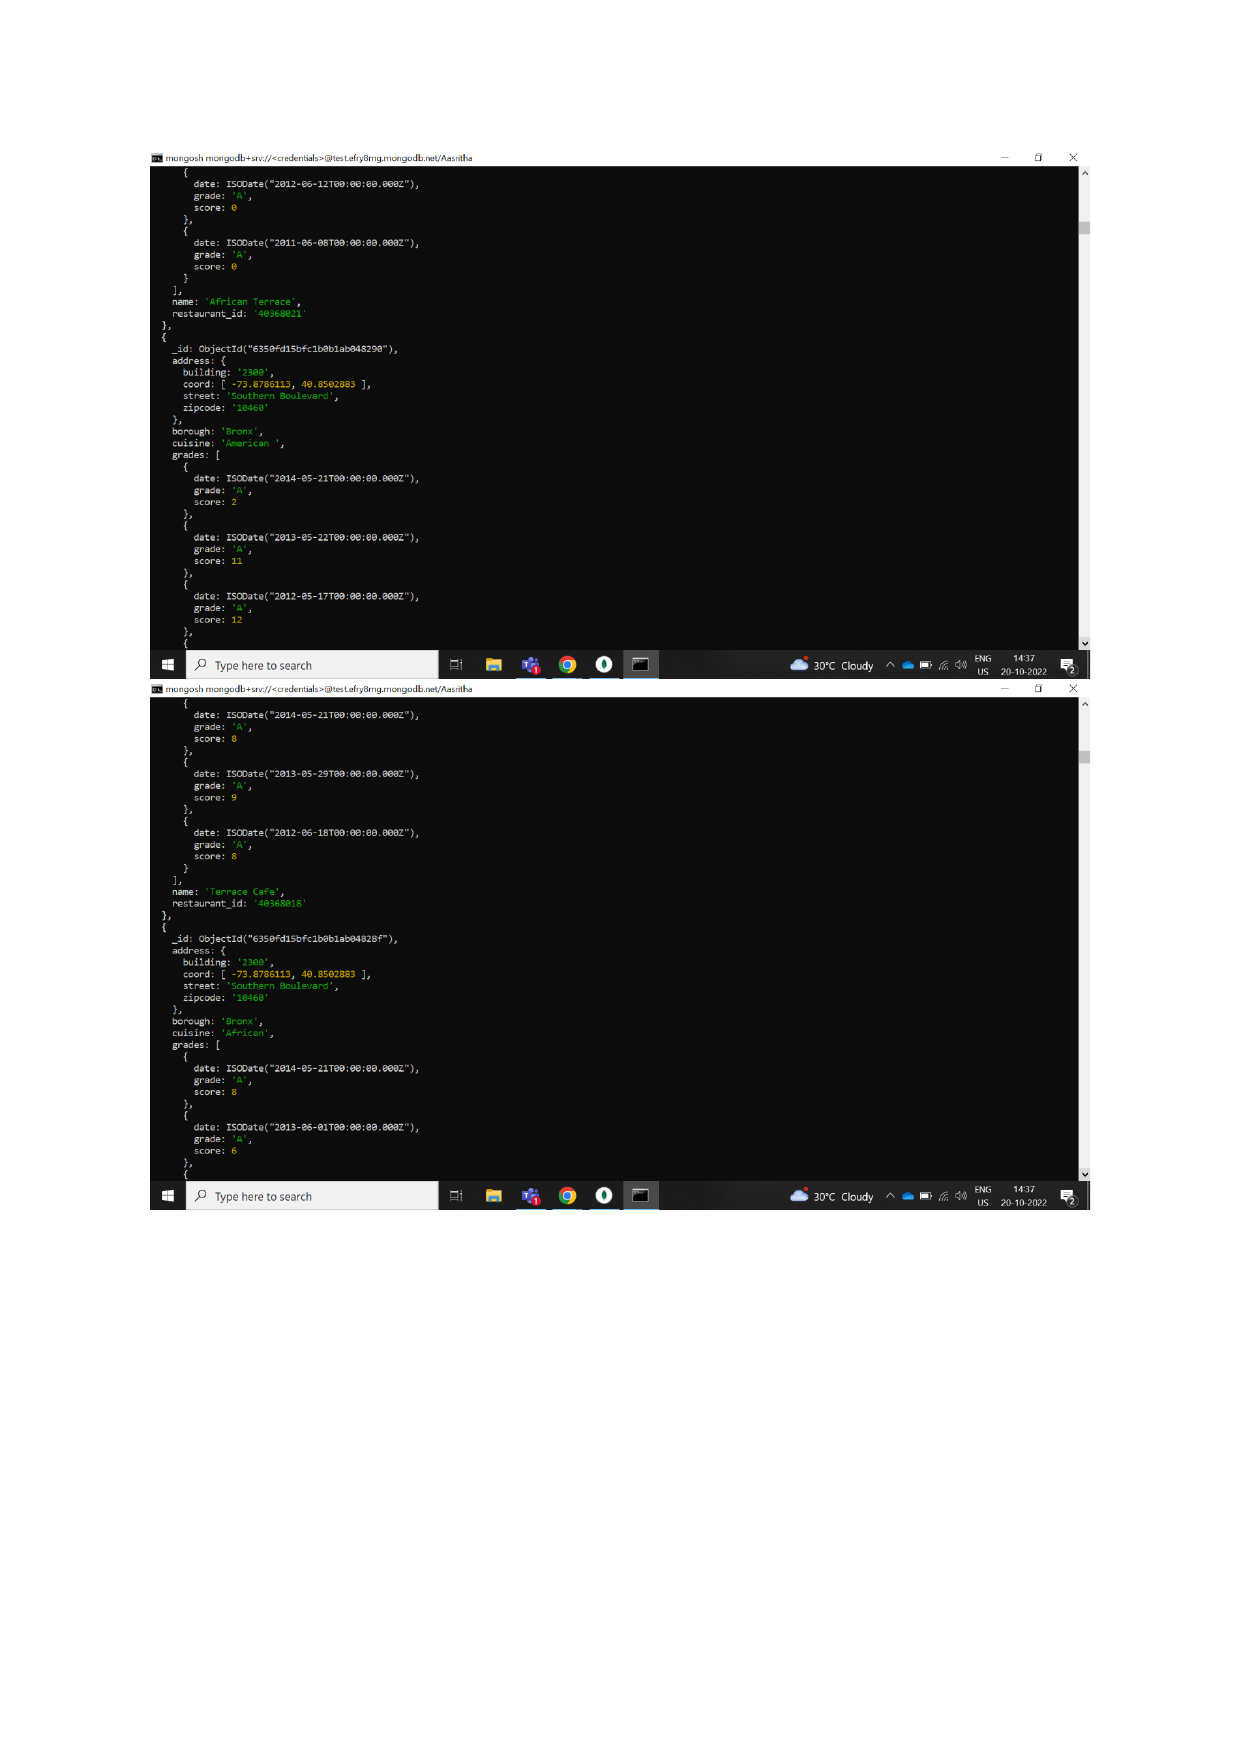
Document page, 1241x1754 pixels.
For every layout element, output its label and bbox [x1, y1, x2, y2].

picture [150, 681, 1091, 1210]
picture [150, 150, 1091, 679]
